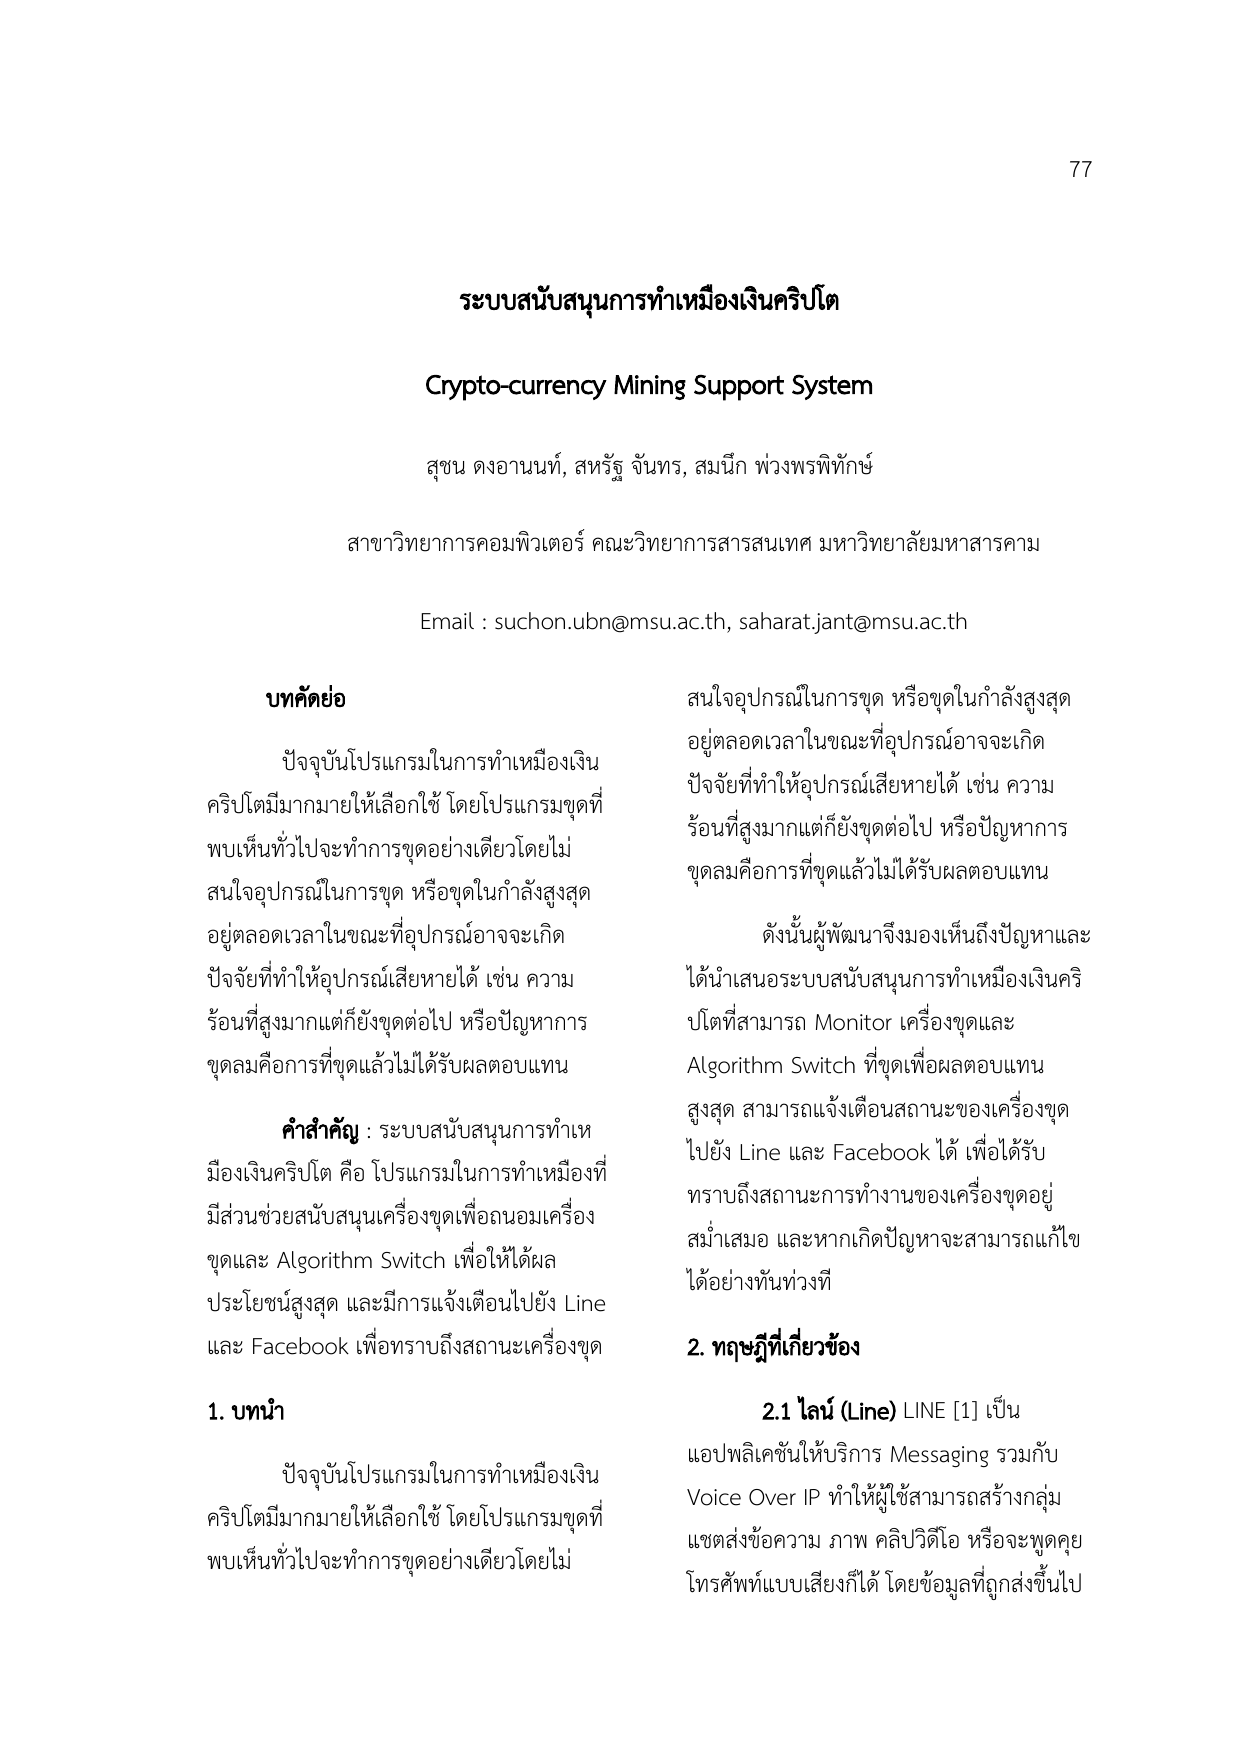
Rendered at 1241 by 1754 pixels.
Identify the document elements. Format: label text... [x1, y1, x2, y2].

text ปัจจุบันโปรแกรมในการทำเหมืองเงินคริปโตมีมากมายให้เลือกใช้ โดยโปรแกรมขุดที่พบเห็นทั่วไปจะทำการขุดอย่างเดียวโดยไม่สนใจอุปกรณ์ในการขุด หรือขุดในกำลังสูงสุดอยู่ตลอดเวลาในขณะที่อุปกรณ์อาจจะเกิดปัจจัยที่ทำให้อุปกรณ์เสียหายได้ เช่น ความร้อนที่สูงมากแต่ก็ยังขุดต่อไป หรือปัญหาการขุดลมคือการที่ขุดแล้วไม่ได้รับผลตอบแทน [207, 1454, 612, 1578]
text ปัจจุบันโปรแกรมในการทำเหมืองเงินคริปโตมีมากมายให้เลือกใช้ โดยโปรแกรมขุดที่พบเห็นทั่วไปจะทำการขุดอย่างเดียวโดยไม่สนใจอุปกรณ์ในการขุด หรือขุดในกำลังสูงสุดอยู่ตลอดเวลาในขณะที่อุปกรณ์อาจจะเกิดปัจจัยที่ทำให้อุปกรณ์เสียหายได้ เช่น ความร้อนที่สูงมากแต่ก็ยังขุดต่อไป หรือปัญหาการขุดลมคือการที่ขุดแล้วไม่ได้รับผลตอบแทน [207, 741, 612, 1082]
text Crypto-currency Mining Support System [207, 361, 1092, 403]
text 1. บทนำ [207, 1389, 612, 1427]
text สาขาวิทยาการคอมพิวเตอร์ คณะวิทยาการสารสนเทศ มหาวิทยาลัยมหาสารคาม [266, 522, 1092, 560]
text สุชน ดงอานนท์, สหรัฐ จันทร, สมนึก พ่วงพรพิทักษ์ [207, 445, 1092, 483]
text ดังนั้นผู้พัฒนาจึงมองเห็นถึงปัญหาและได้นำเสนอระบบสนับสนุนการทำเหมืองเงินคริปโตที่สามารถ Monitor เครื่องขุดและ Algorithm Switch ที่ขุดเพื่อผลตอบแทนสูงสุด สามารถแจ้งเตือนสถานะของเครื่องขุดไปยัง Line และ Facebook ได้ เพื่อได้รับทราบถึงสถานะการทำงานของเครื่องขุดอยู่สม่ำเสมอ และหากเกิดปัญหาจะสามารถแก้ไขได้อย่างทันท่วงที [687, 914, 1092, 1299]
text ระบบสนับสนุนการทำเหมืองเงินคริปโต [207, 276, 1092, 318]
text Email : suchon.ubn@msu.ac.th, saharat.jant@msu.ac.th [266, 600, 1092, 637]
text บทคัดย่อ [266, 677, 612, 715]
text คำสำคัญ : ระบบสนับสนุนการทำเหมืองเงินคริปโต คือ โปรแกรมในการทำเหมืองที่มีส่วนช่วยสนับสนุนเครื่องขุดเพื่อถนอมเครื่องขุดและ Algorithm Switch เพื่อให้ได้ผลประโยชน์สูงสุด และมีการแจ้งเตือนไปยัง Line และ Facebook เพื่อทราบถึงสถานะเครื่องขุด [207, 1109, 612, 1363]
text ปัจจุบันโปรแกรมในการทำเหมืองเงินคริปโตมีมากมายให้เลือกใช้ โดยโปรแกรมขุดที่พบเห็นทั่วไปจะทำการขุดอย่างเดียวโดยไม่สนใจอุปกรณ์ในการขุด หรือขุดในกำลังสูงสุดอยู่ตลอดเวลาในขณะที่อุปกรณ์อาจจะเกิดปัจจัยที่ทำให้อุปกรณ์เสียหายได้ เช่น ความร้อนที่สูงมากแต่ก็ยังขุดต่อไป หรือปัญหาการขุดลมคือการที่ขุดแล้วไม่ได้รับผลตอบแทน [687, 677, 1092, 888]
text 2. ทฤษฎีที่เกี่ยวข้อง [687, 1325, 1092, 1363]
